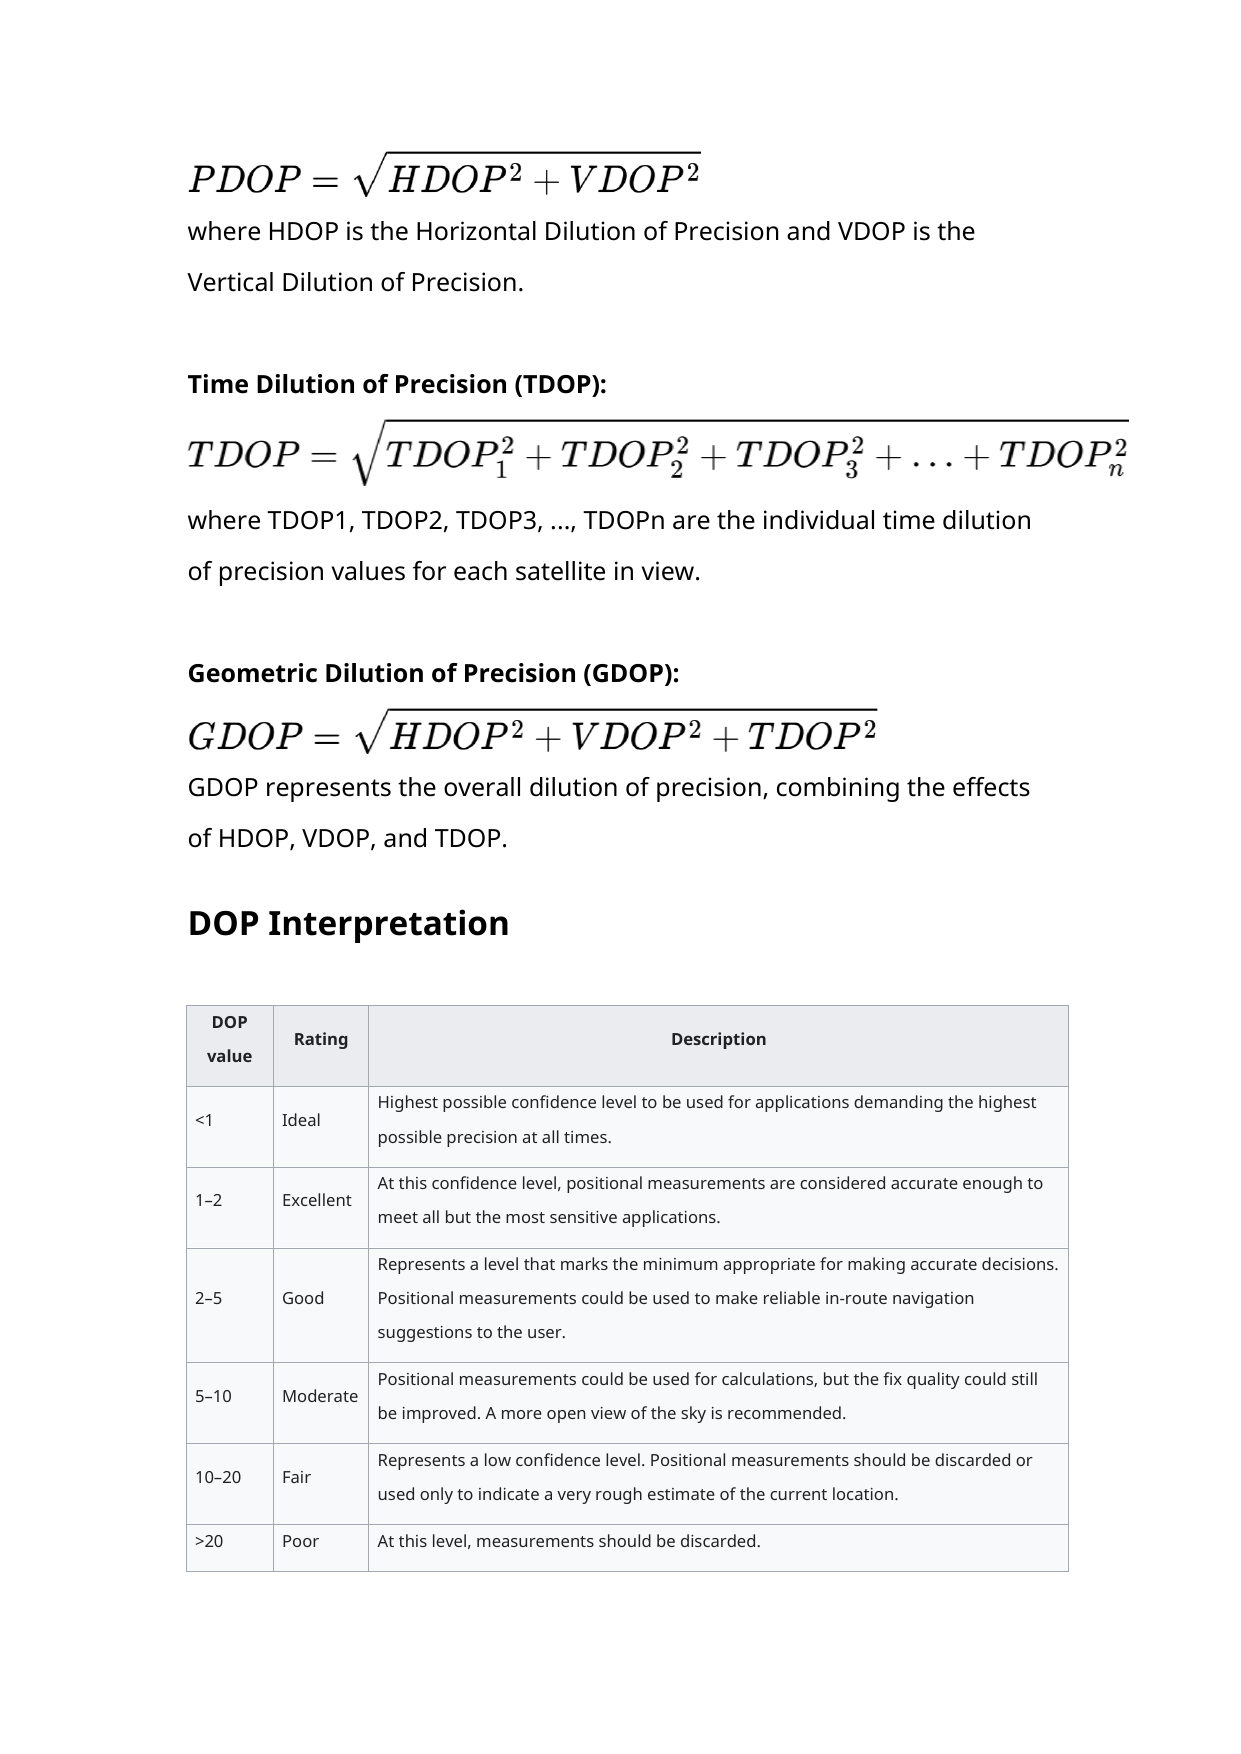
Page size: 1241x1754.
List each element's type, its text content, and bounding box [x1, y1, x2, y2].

picture [187, 417, 1129, 486]
picture [187, 150, 701, 197]
table_cell Represents a low confidence level. Positional measurements should be discarded or used only to indicate a very rough estimate of the current location. [369, 1444, 1068, 1524]
text Geometric Dilution of Precision (GDOP): [187, 656, 1053, 690]
table_cell 10–20 [187, 1444, 273, 1524]
subtitle DOP Interpretation [187, 899, 1053, 945]
text where TDOP1, TDOP2, TDOP3, ..., TDOPn are the individual time dilution of precision values for each satellite in view. [187, 503, 1053, 588]
picture [187, 706, 878, 754]
table_header DOP value [187, 1006, 273, 1086]
table_cell Good [274, 1249, 368, 1362]
text GDOP represents the overall dilution of precision, combining the effects of HDOP, VDOP, and TDOP. [187, 770, 1053, 855]
table_cell Poor [274, 1525, 368, 1571]
table_cell Fair [274, 1444, 368, 1524]
table_cell Ideal [274, 1087, 368, 1167]
table_cell 5–10 [187, 1363, 273, 1443]
table_cell Moderate [274, 1363, 368, 1443]
table_header Rating [274, 1006, 368, 1086]
table_cell <1 [187, 1087, 273, 1167]
table_cell 2–5 [187, 1249, 273, 1362]
table_cell At this confidence level, positional measurements are considered accurate enough to meet all but the most sensitive applications. [369, 1168, 1068, 1247]
table_cell Represents a level that marks the minimum appropriate for making accurate decisions. Positional measurements could be used to make reliable in-route navigation suggestions to the user. [369, 1249, 1068, 1362]
table_cell At this level, measurements should be discarded. [369, 1525, 1068, 1571]
table_header Description [369, 1006, 1068, 1086]
table_cell Excellent [274, 1168, 368, 1247]
text where HDOP is the Horizontal Dilution of Precision and VDOP is the Vertical Dilution of Precision. [187, 213, 1053, 298]
table_cell 1–2 [187, 1168, 273, 1247]
table_cell >20 [187, 1525, 273, 1571]
table_cell Highest possible confidence level to be used for applications demanding the highest possible precision at all times. [369, 1087, 1068, 1167]
text Time Dilution of Precision (TDOP): [187, 366, 1053, 400]
table_cell Positional measurements could be used for calculations, but the fix quality could still be improved. A more open view of the sky is recommended. [369, 1363, 1068, 1443]
